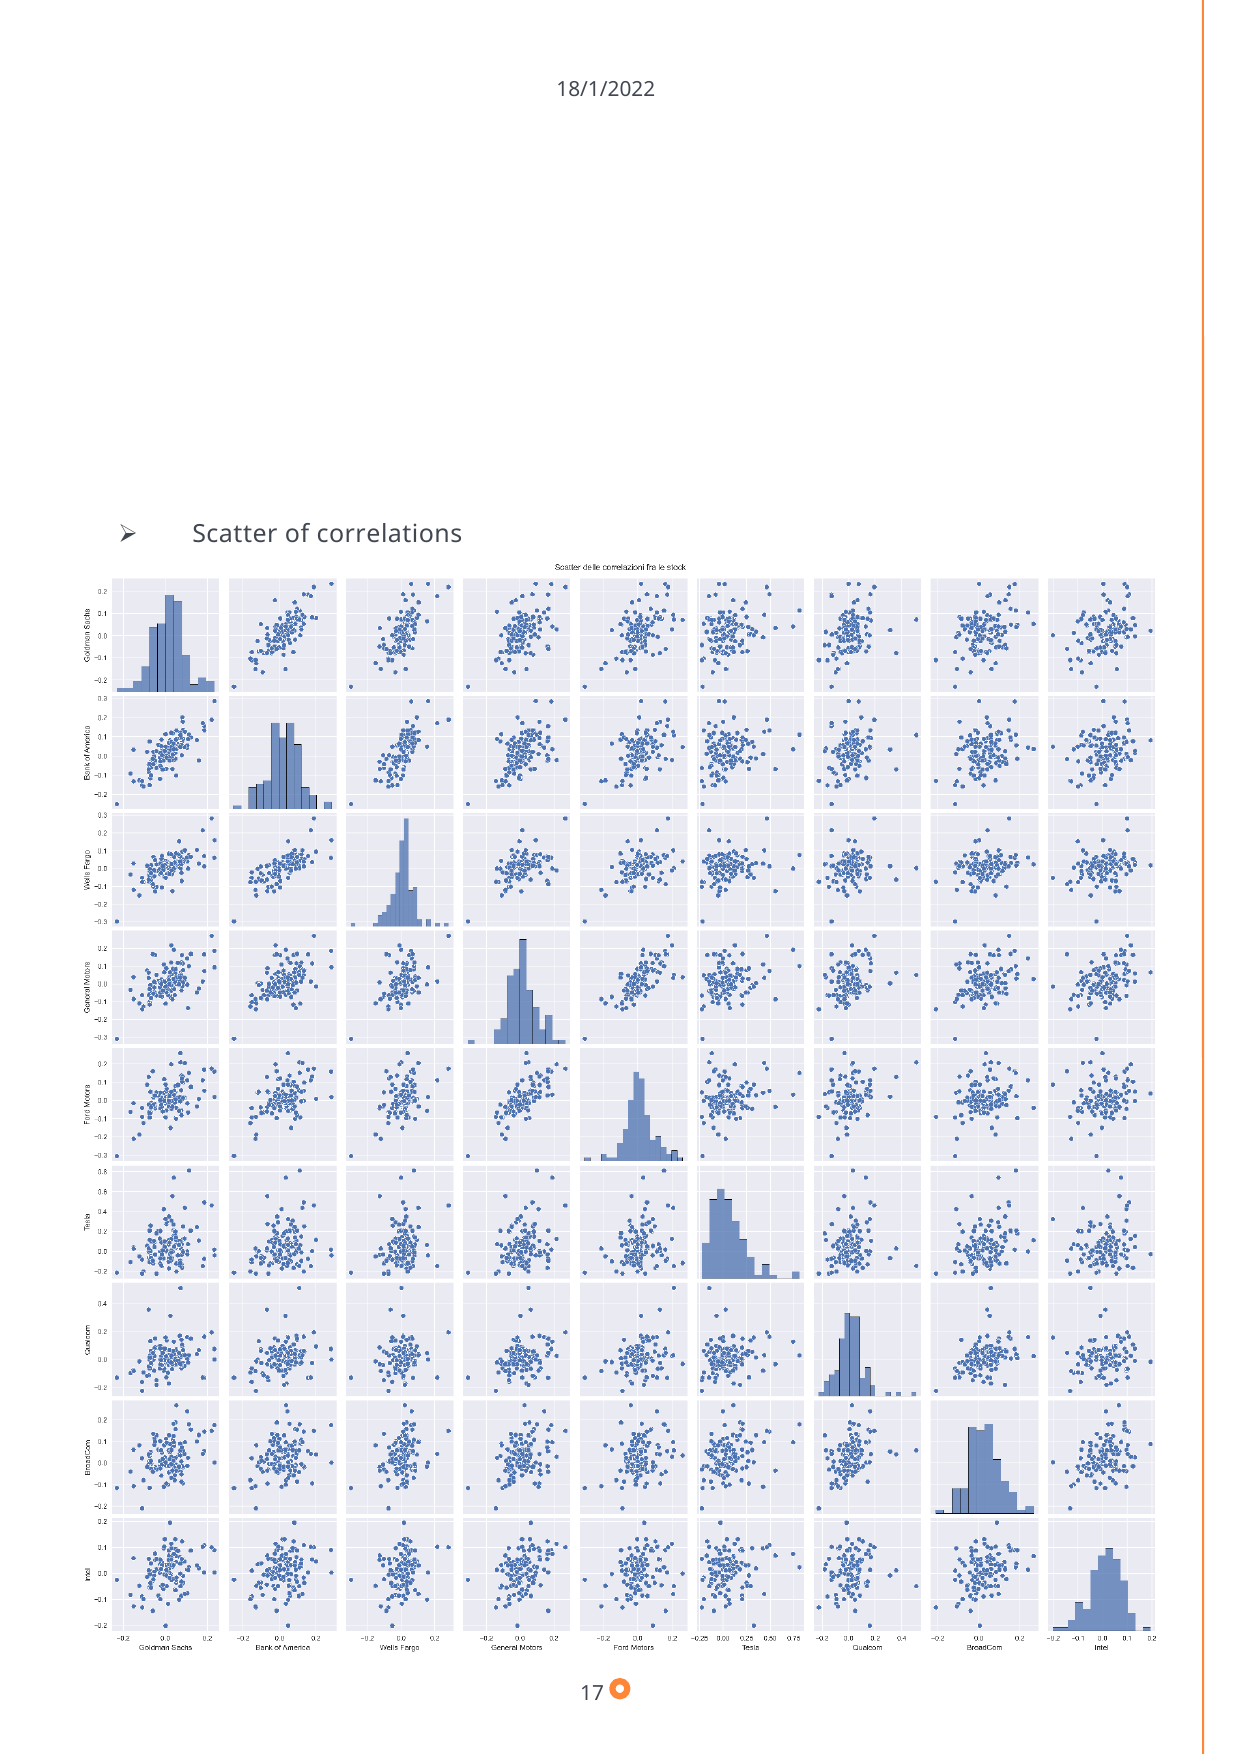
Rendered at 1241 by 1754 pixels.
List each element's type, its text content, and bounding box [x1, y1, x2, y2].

picture [79, 559, 1161, 1656]
subtitle Scatter of correlations [118, 515, 1122, 549]
